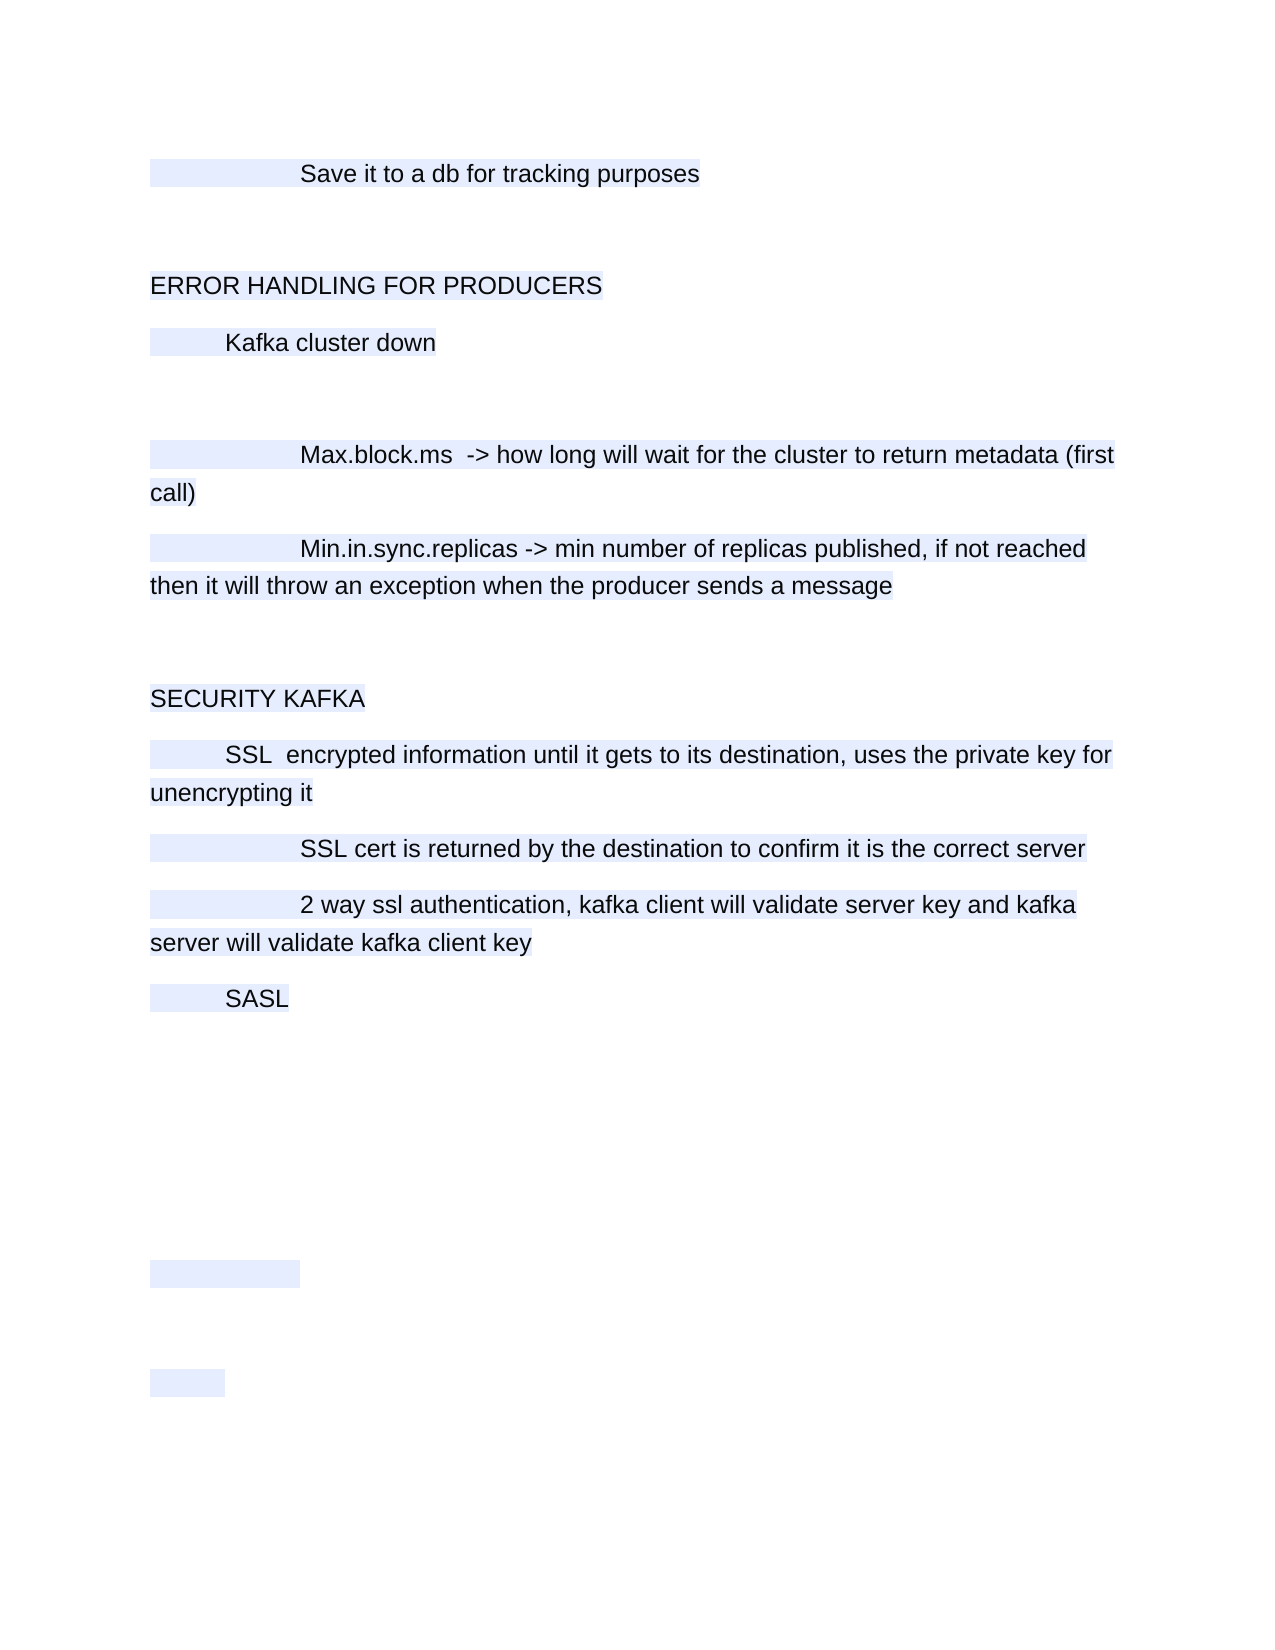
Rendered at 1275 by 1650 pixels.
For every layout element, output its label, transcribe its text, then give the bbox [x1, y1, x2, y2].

text ERROR HANDLING FOR PRODUCERS [150, 262, 1125, 300]
text SASL [150, 975, 1125, 1012]
text SSL cert is returned by the destination to confirm it is the correct server [150, 825, 1125, 862]
text 2 way ssl authentication, kafka client will validate server key and kafka server will validate kafka client key [150, 881, 1125, 956]
text Kafka cluster down [150, 319, 1125, 356]
text Min.in.sync.replicas -> min number of replicas published, if not reached then it will throw an exception when the producer sends a message [150, 525, 1125, 600]
text SECURITY KAFKA [150, 675, 1125, 712]
text Save it to a db for tracking purposes [150, 150, 1125, 187]
text SSL encrypted information until it gets to its destination, uses the private key for unencrypting it [150, 731, 1125, 806]
text Max.block.ms -> how long will wait for the cluster to return metadata (first call) [150, 431, 1125, 506]
